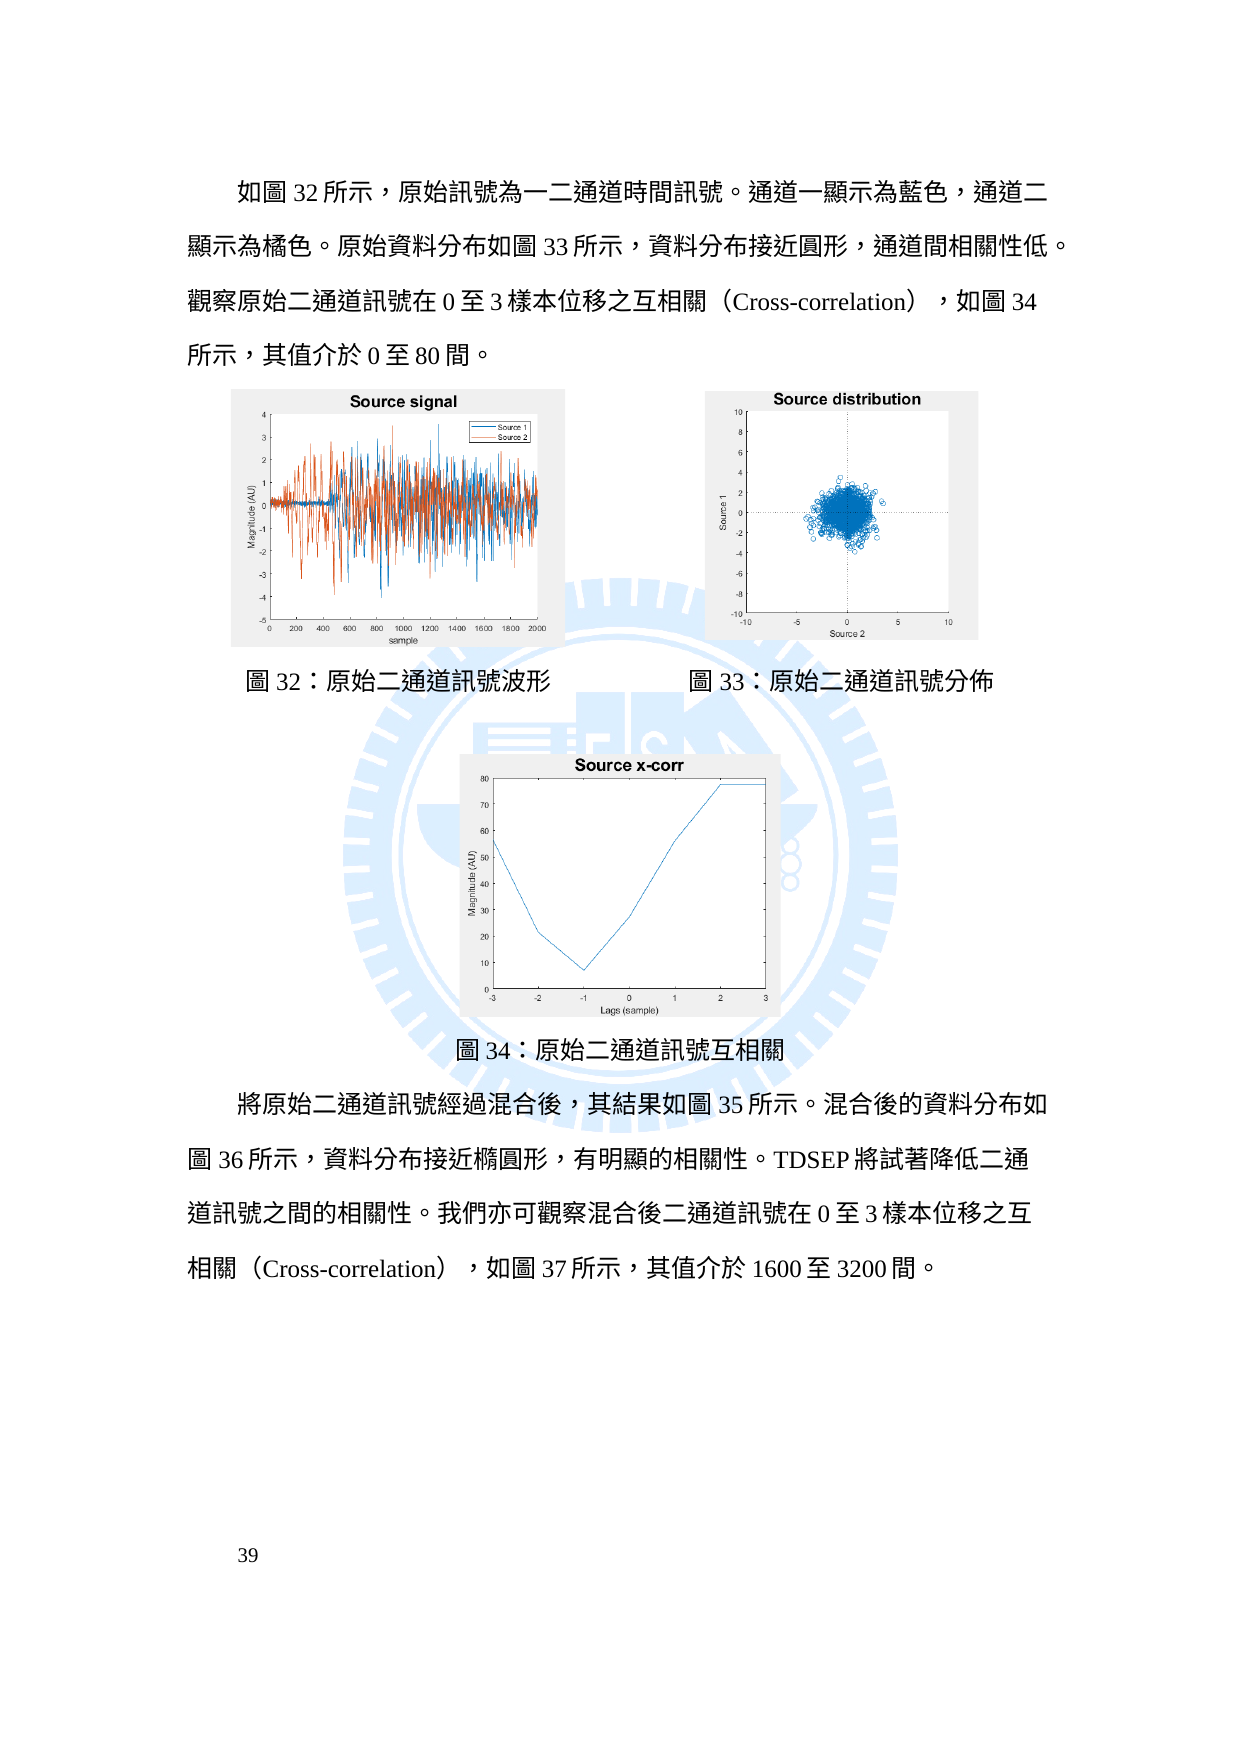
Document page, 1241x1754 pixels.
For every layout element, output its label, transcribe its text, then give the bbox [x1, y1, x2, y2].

table_cell 圖 32：原始二通道訊號波形 [176, 661, 620, 712]
picture [704, 391, 979, 640]
text 如圖 32所示，原始訊號為一二通道時間訊號。通道一顯示為藍色，通道二顯示為橘色。原始資料分布如圖 33所示，資料分布接近圓形，通道間相關性低。觀察原始二通道訊號在0至3樣本位移之互相關（Cross-correlation），如圖 34所示，其值介於0至80間。 [187, 172, 1053, 372]
table_header [620, 390, 1063, 661]
table_header [176, 390, 620, 661]
text 將原始二通道訊號經過混合後，其結果如圖 35所示。混合後的資料分布如圖 36所示，資料分布接近橢圓形，有明顯的相關性。TDSEP將試著降低二通道訊號之間的相關性。我們亦可觀察混合後二通道訊號在0至3樣本位移之互相關（Cross-correlation），如圖 37所示，其值介於1600至3200間。 [187, 1085, 1053, 1284]
text 圖 34：原始二通道訊號互相關 [187, 1031, 1053, 1067]
picture [230, 389, 566, 647]
table_cell 圖 33：原始二通道訊號分佈 [620, 661, 1063, 712]
picture [459, 754, 781, 1017]
